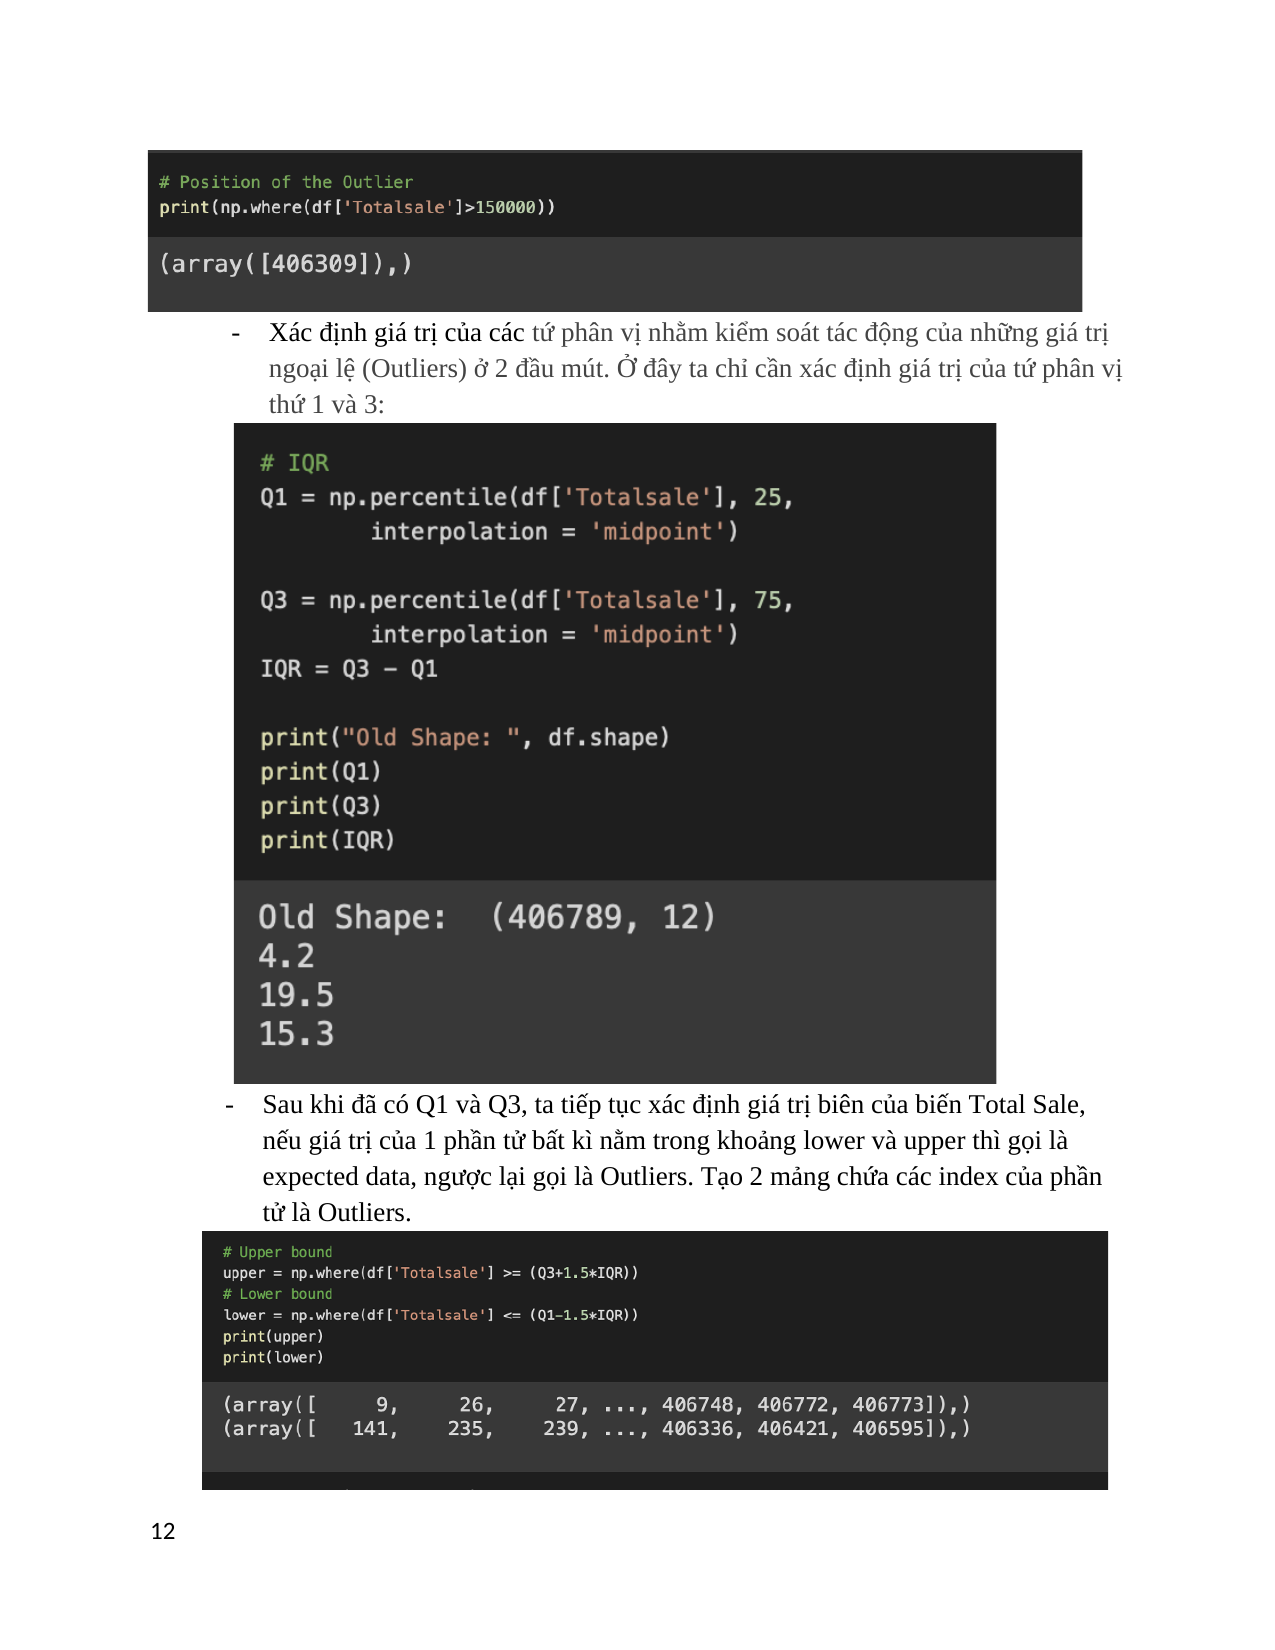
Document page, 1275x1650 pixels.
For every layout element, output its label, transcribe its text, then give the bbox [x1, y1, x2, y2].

picture [202, 1231, 1109, 1490]
list Sau khi đã có Q1 và Q3, ta tiếp tục xác định giá trị biên của biến Total Sale, nếu giá trị của 1 phần tử bất kì nằm trong khoảng lower và upper thì gọi là expected data, ngược lại gọi là Outliers. Tạo 2 mảng chứa các index của phần tử là Outliers. [225, 1088, 1125, 1227]
list Xác định giá trị của các tứ phân vị nhằm kiểm soát tác động của những giá trị ngoại lệ (Outliers) ở 2 đầu mút. Ở đây ta chỉ cần xác định giá trị của tứ phân vị thứ 1 và 3: [231, 316, 1125, 419]
picture [233, 423, 997, 1084]
picture [147, 150, 1083, 312]
